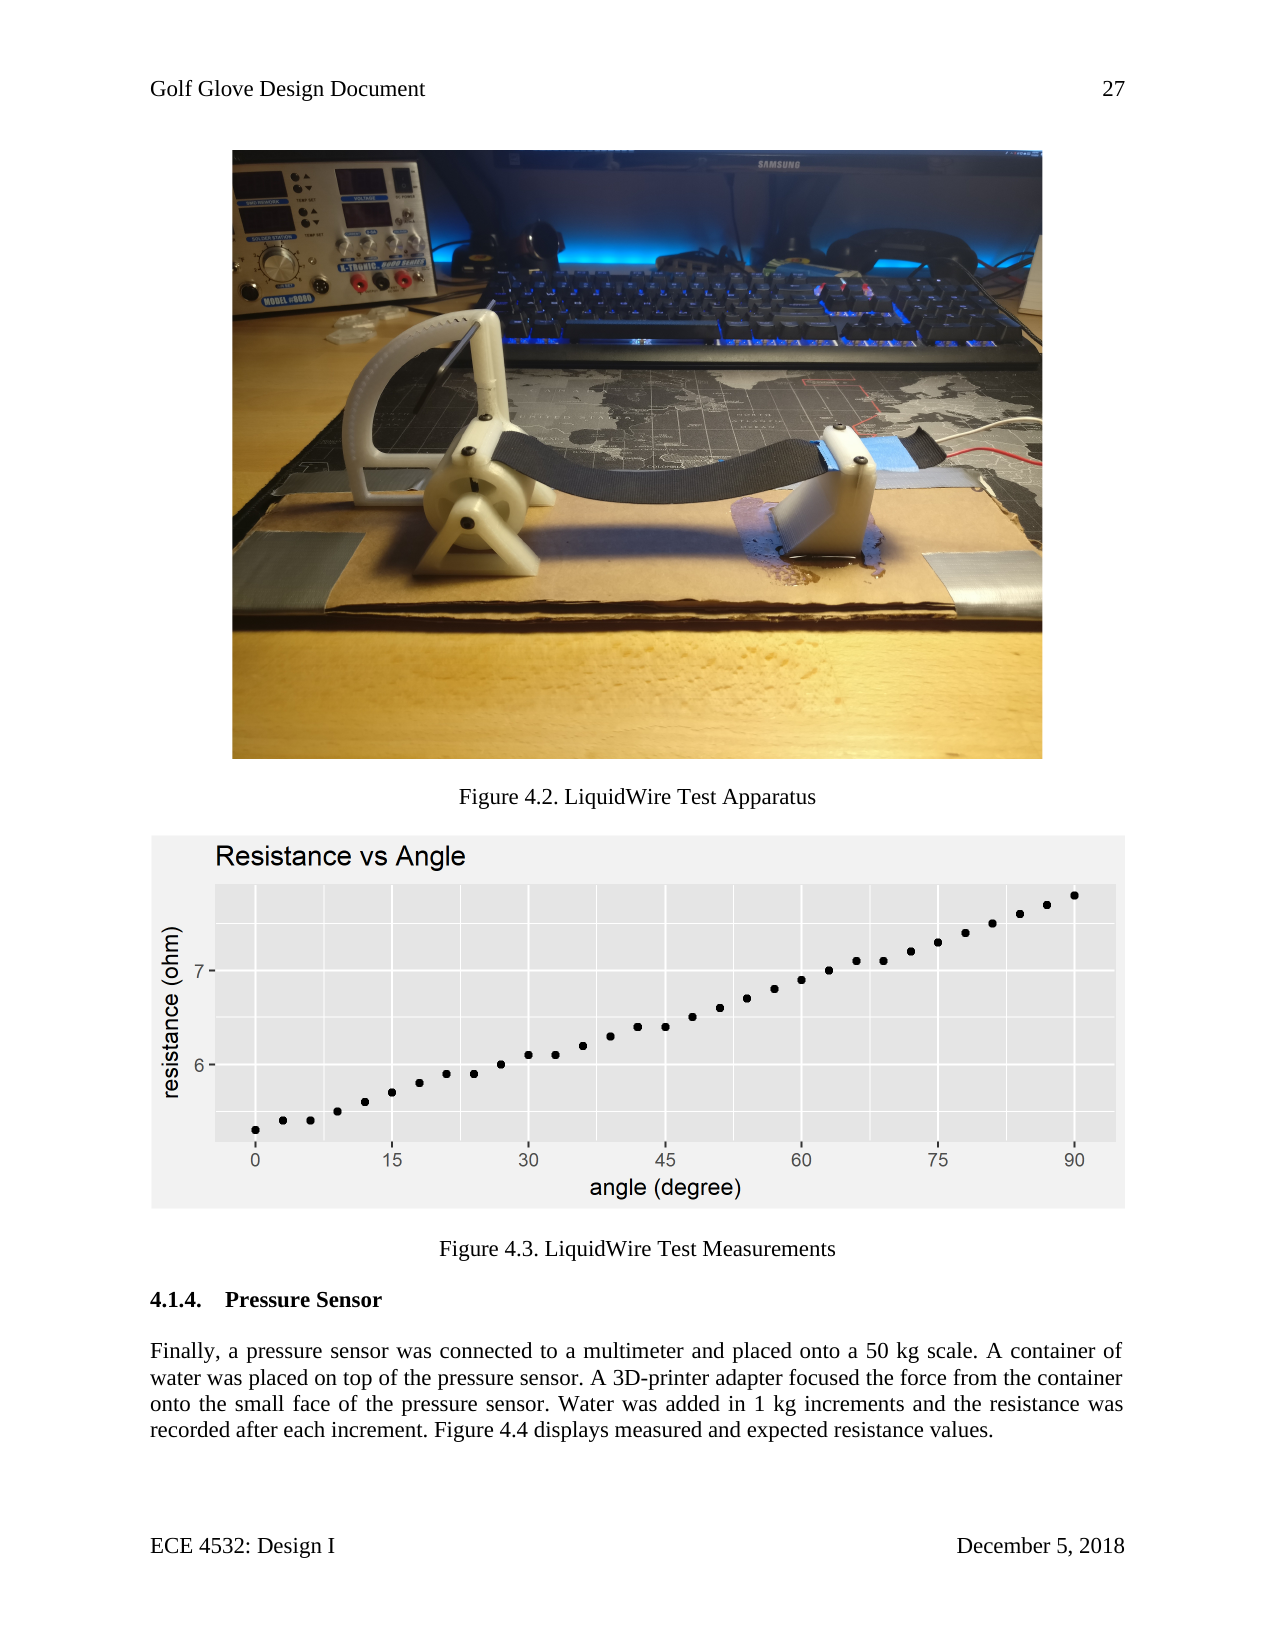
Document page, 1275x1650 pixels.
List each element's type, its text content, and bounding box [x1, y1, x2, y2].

picture [150, 834, 1125, 1210]
subtitle Pressure Sensor [150, 1286, 1125, 1312]
text Finally, a pressure sensor was connected to a multimeter and placed onto a 50 kg scale. A container of water was placed on top of the pressure sensor. A 3D-printer adapter focused the force from the container onto the small face of the pressure sensor. Water was added in 1 kg increments and the resistance was recorded after each increment. Figure 4.4 displays measured and expected resistance values. [150, 1337, 1125, 1443]
text Figure 4.2. LiquidWire Test Apparatus [150, 783, 1125, 810]
text Figure 4.3. LiquidWire Test Measurements [150, 1235, 1125, 1261]
picture [232, 150, 1043, 759]
